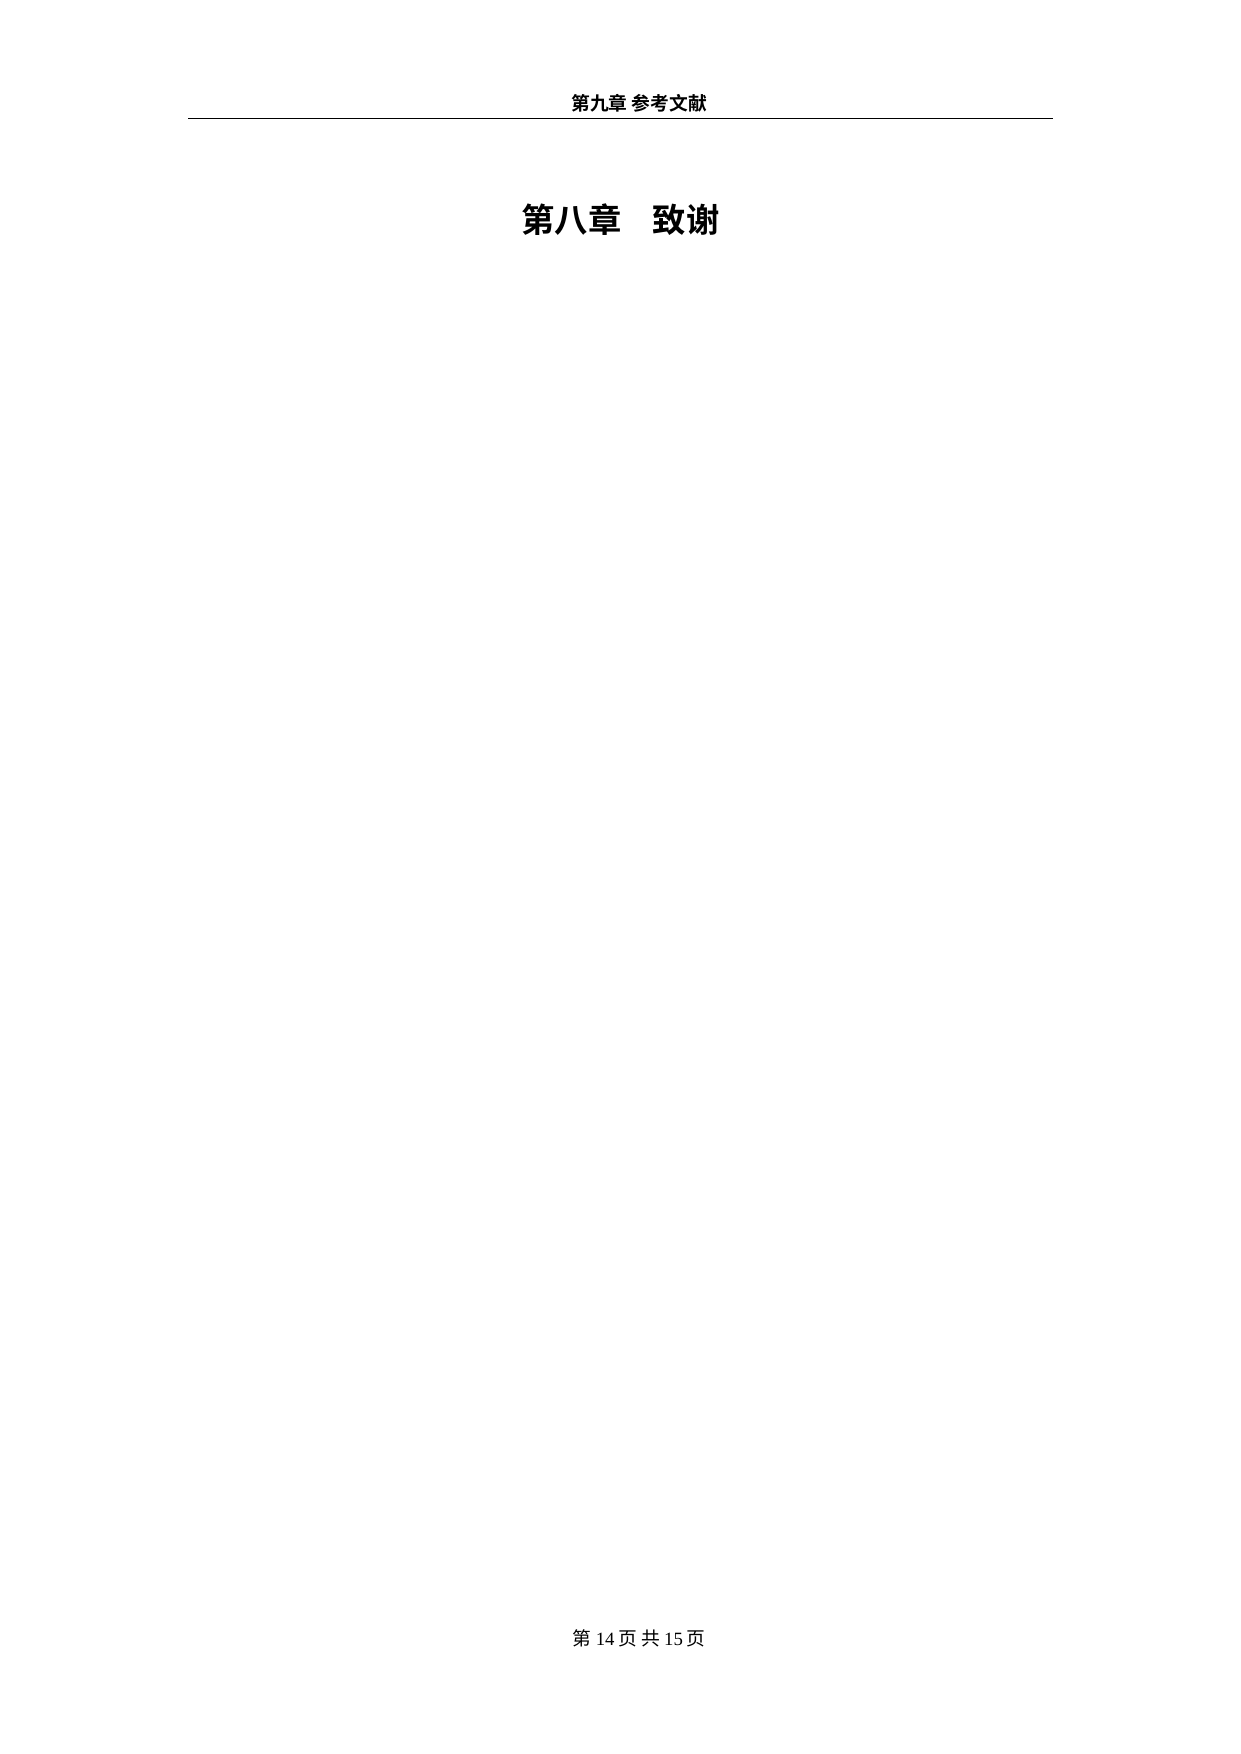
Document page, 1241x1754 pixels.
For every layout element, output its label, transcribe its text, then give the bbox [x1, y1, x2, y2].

title 致谢 [187, 186, 1053, 251]
